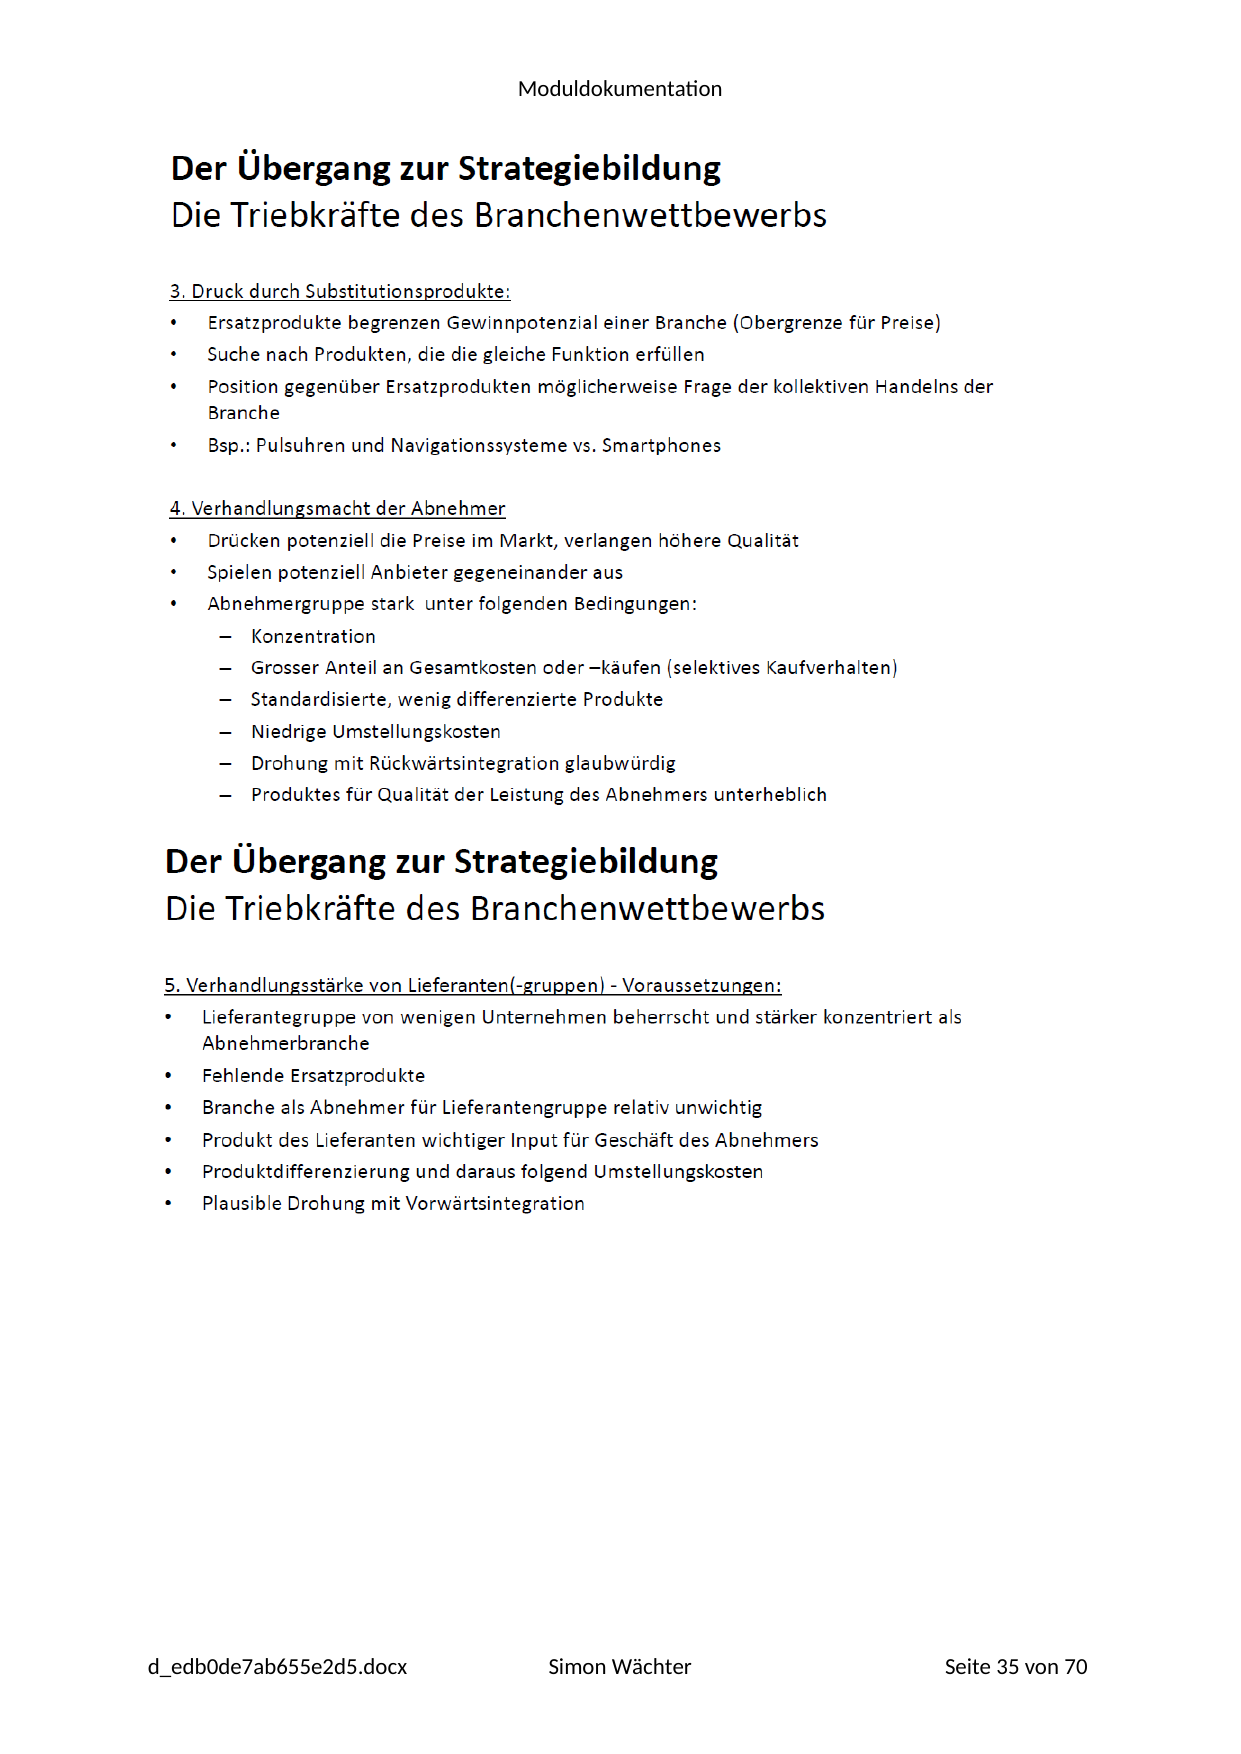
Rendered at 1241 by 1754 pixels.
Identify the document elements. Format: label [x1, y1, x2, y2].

picture [147, 834, 1093, 1233]
picture [147, 147, 1093, 816]
